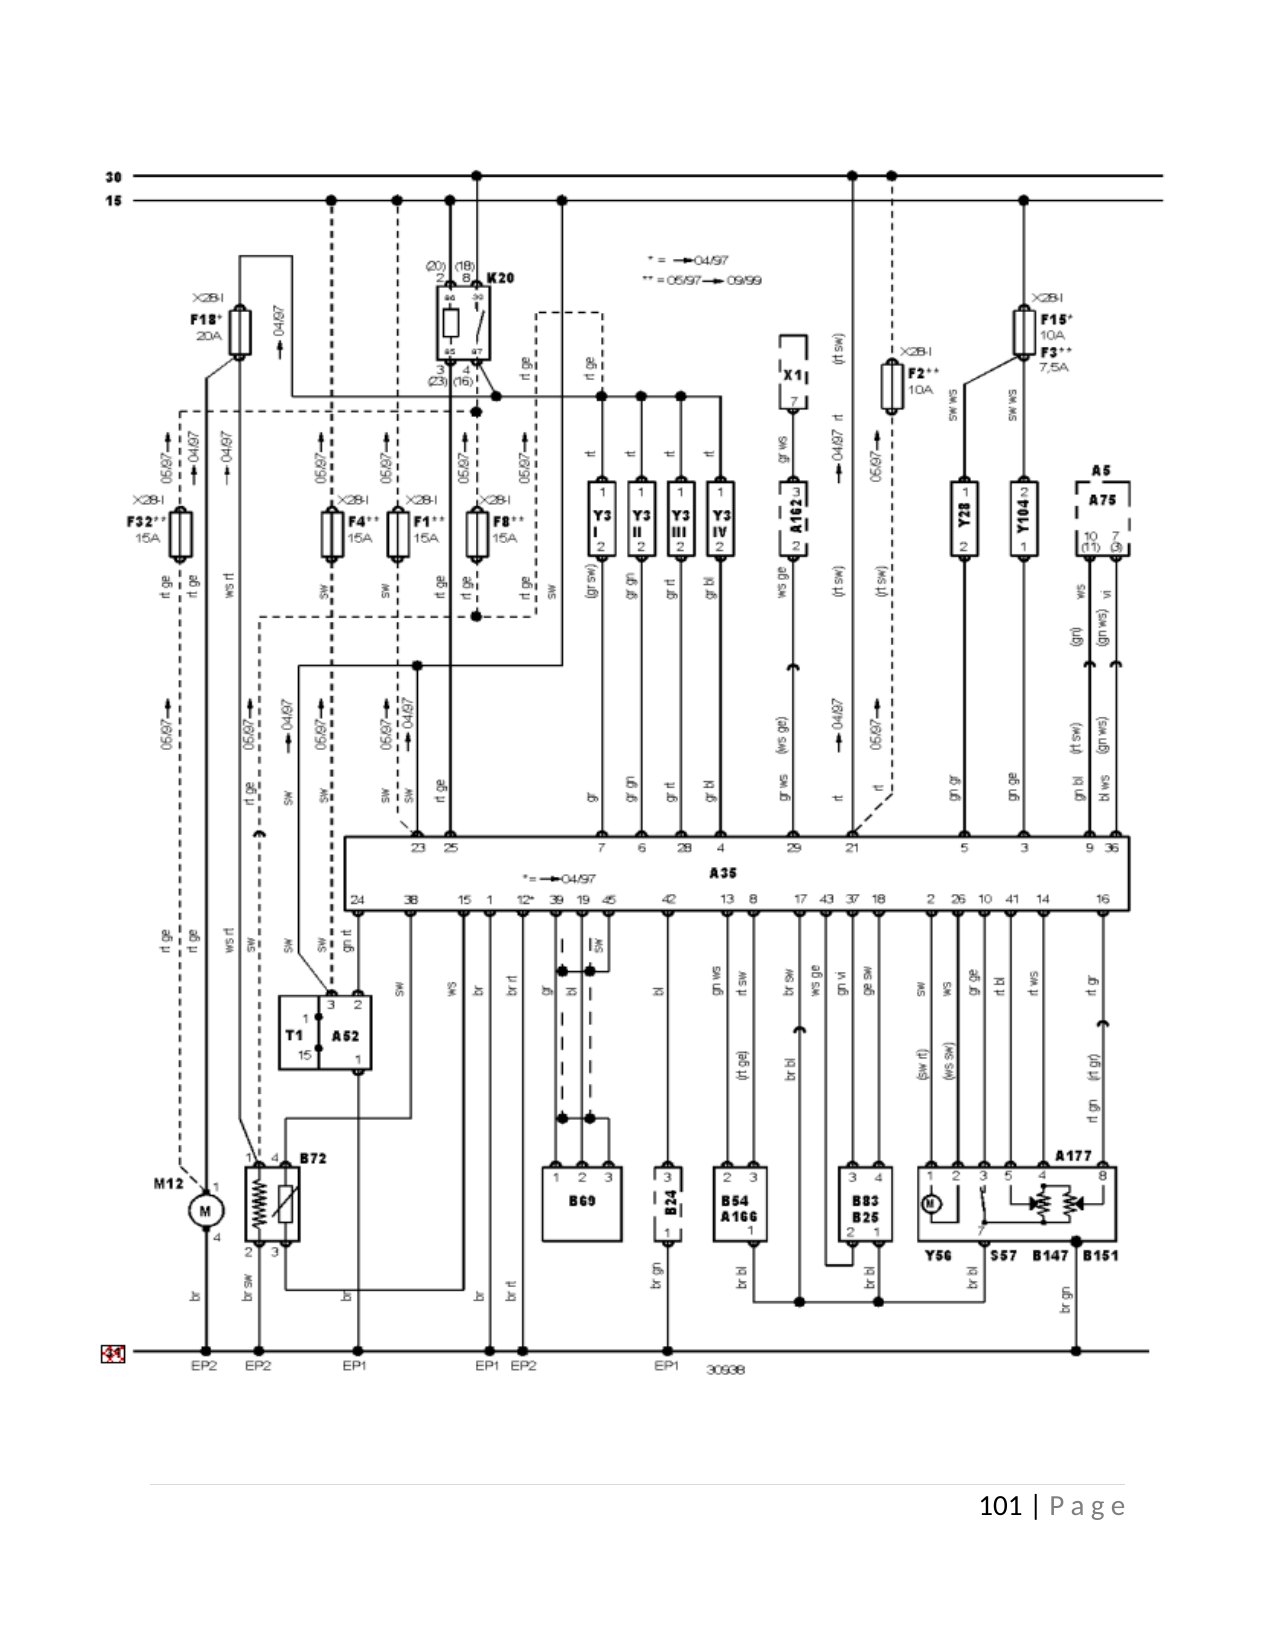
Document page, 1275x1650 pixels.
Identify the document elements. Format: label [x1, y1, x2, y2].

picture [92, 150, 1183, 1399]
